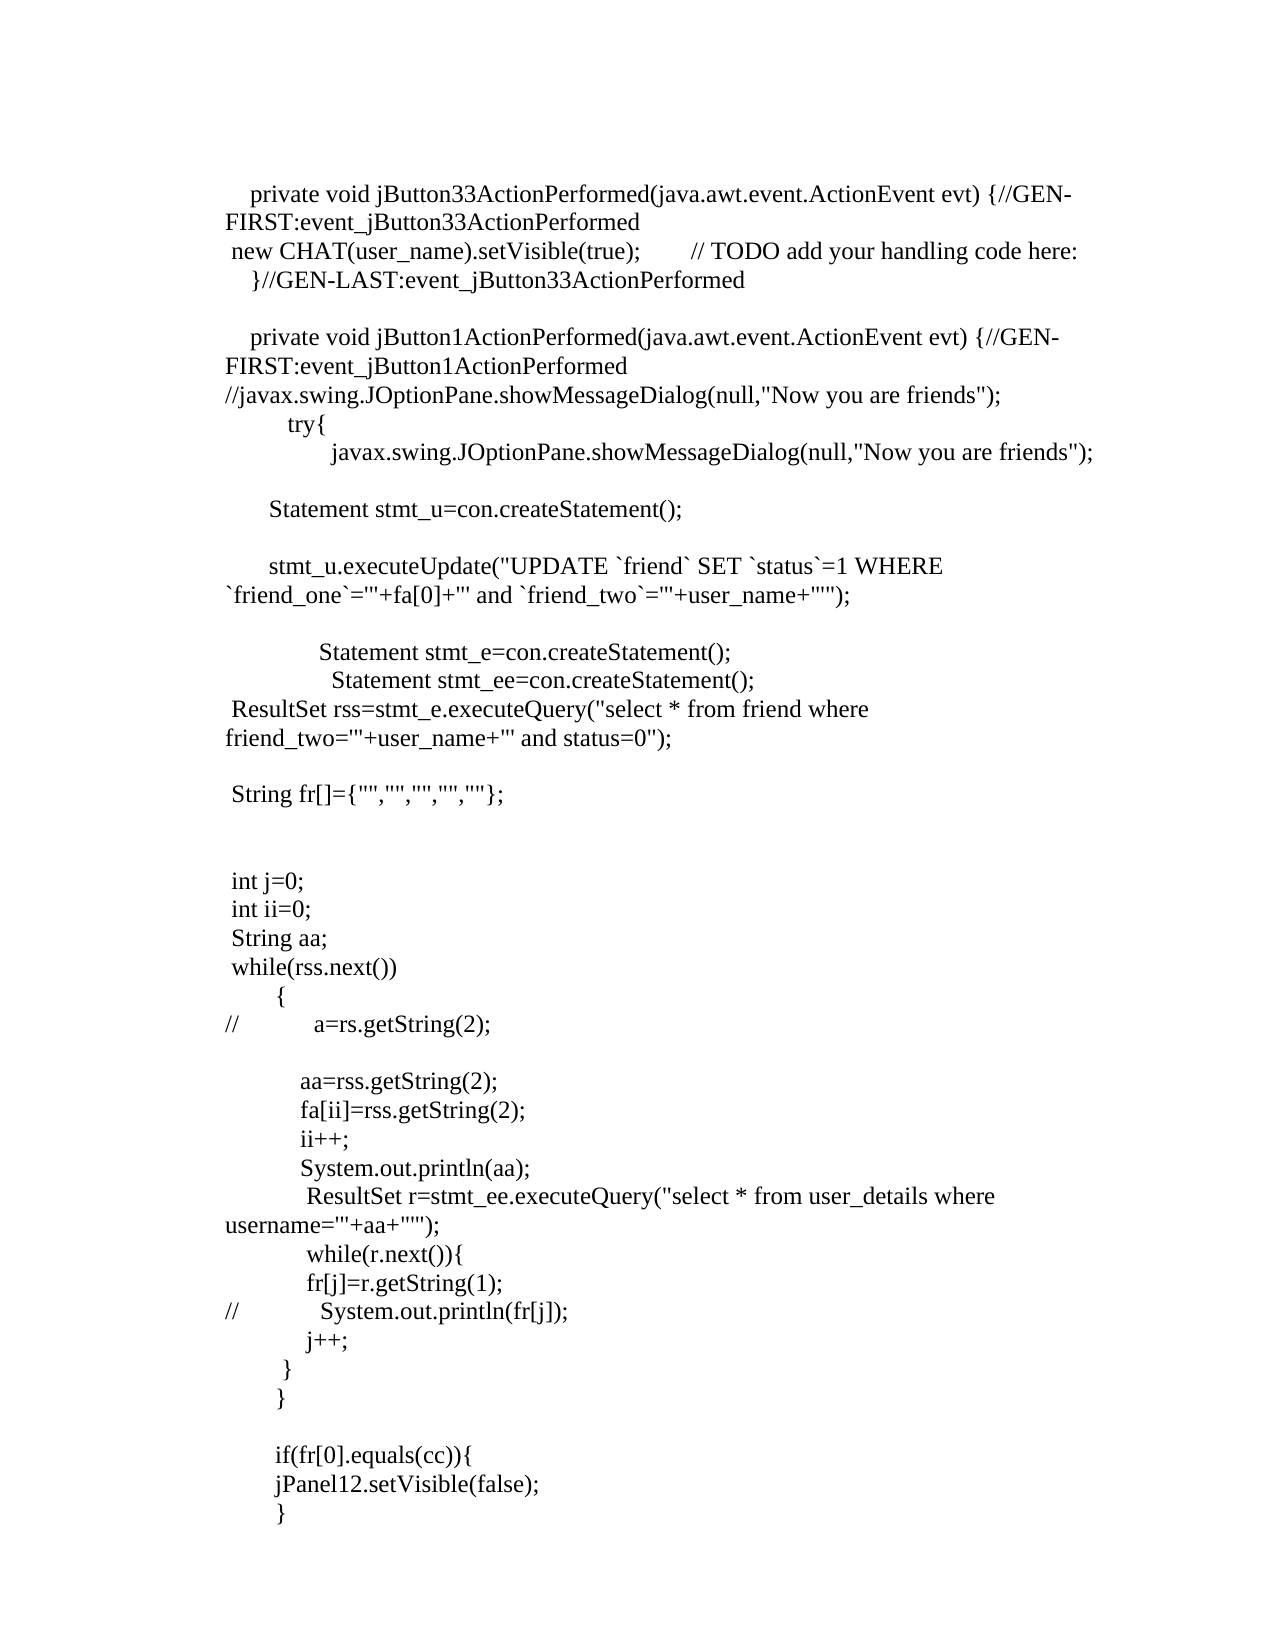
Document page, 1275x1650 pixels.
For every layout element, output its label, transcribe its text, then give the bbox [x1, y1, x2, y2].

text } [225, 1354, 1125, 1383]
text String fr[]={"","","","",""}; [225, 779, 1125, 808]
text ResultSet rss=stmt_e.executeQuery("select * from friend where friend_two='"+user_name+"' and status=0"); [225, 694, 1125, 752]
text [225, 236, 1125, 265]
text jPanel12.setVisible(false); [225, 1469, 1125, 1498]
text // a=rs.getString(2); [225, 1009, 1125, 1038]
text int ii=0; [225, 894, 1125, 923]
text private void jButton33ActionPerformed(java.awt.event.ActionEvent evt) {//GEN-FIRST:event_jButton33ActionPerformed [225, 179, 1125, 236]
text fa[ii]=rss.getString(2); [225, 1095, 1125, 1124]
text }//GEN-LAST:event_jButton33ActionPerformed [225, 265, 1125, 294]
text ResultSet r=stmt_ee.executeQuery("select * from user_details where username='"+aa+"'"); [225, 1181, 1125, 1239]
text stmt_u.executeUpdate("UPDATE `friend` SET `status`=1 WHERE `friend_one`='"+fa[0]+"' and `friend_two`='"+user_name+"'"); [225, 551, 1125, 608]
text } [225, 1498, 1125, 1526]
text while(rss.next()) [225, 952, 1125, 981]
text ii++; [225, 1124, 1125, 1153]
text // System.out.println(fr[j]); [225, 1296, 1125, 1325]
text String aa; [225, 923, 1125, 952]
text System.out.println(aa); [225, 1153, 1125, 1181]
text while(r.next()){ [225, 1239, 1125, 1268]
text fr[j]=r.getString(1); [225, 1268, 1125, 1296]
text Statement stmt_e=con.createStatement(); [225, 637, 1125, 665]
text Statement stmt_ee=con.createStatement(); [225, 665, 1125, 694]
text j++; [225, 1325, 1125, 1354]
text javax.swing.JOptionPane.showMessageDialog(null,"Now you are friends"); [225, 437, 1125, 466]
text } [225, 1383, 1125, 1411]
text { [225, 981, 1125, 1009]
text aa=rss.getString(2); [225, 1066, 1125, 1095]
text if(fr[0].equals(cc)){ [225, 1440, 1125, 1469]
text private void jButton1ActionPerformed(java.awt.event.ActionEvent evt) {//GEN-FIRST:event_jButton1ActionPerformed [225, 322, 1125, 380]
text try{ [225, 409, 1125, 437]
text Statement stmt_u=con.createStatement(); [225, 494, 1125, 523]
text //javax.swing.JOptionPane.showMessageDialog(null,"Now you are friends"); [225, 380, 1125, 409]
text int j=0; [225, 866, 1125, 894]
